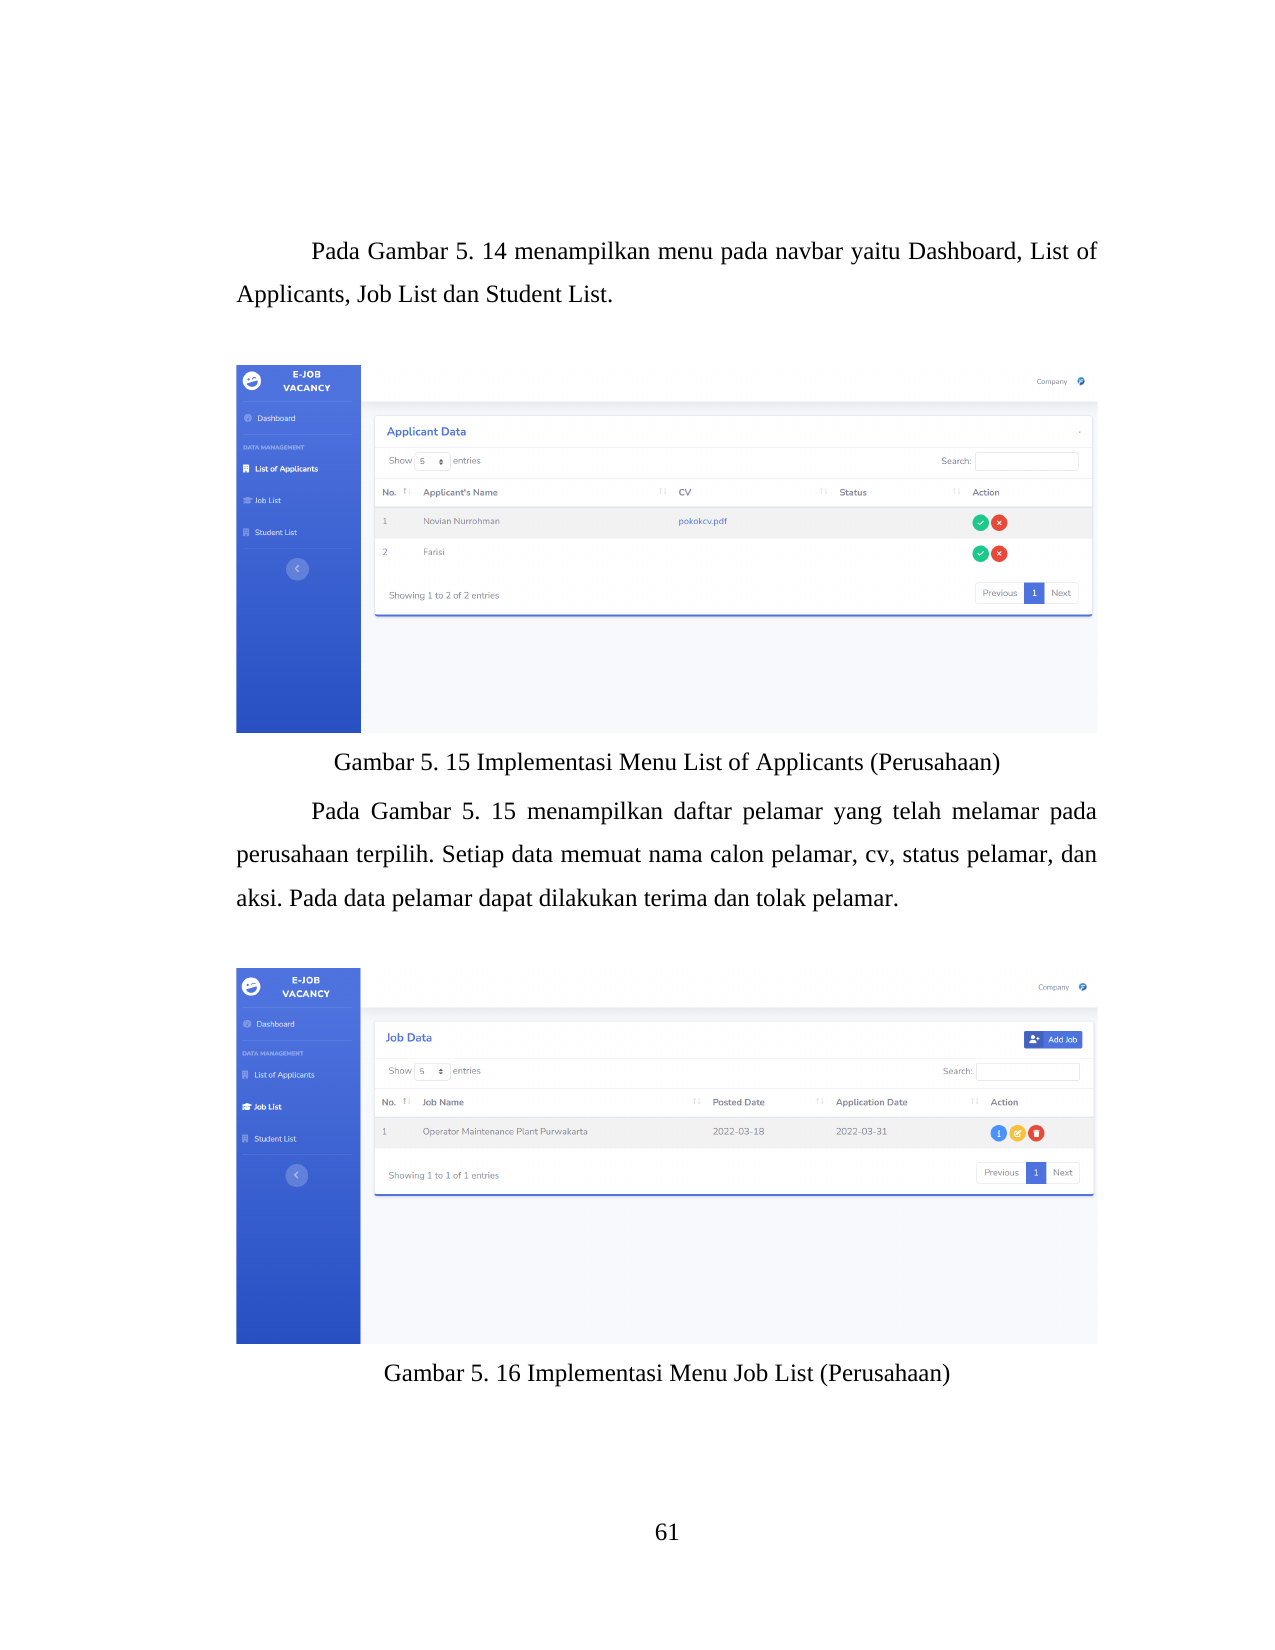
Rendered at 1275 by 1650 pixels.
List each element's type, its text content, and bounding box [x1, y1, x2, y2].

text Gambar 5. 16 Implementasi Menu Job List (Perusahaan) [236, 1358, 1098, 1387]
text Pada Gambar 5. 14 menampilkan menu pada navbar yaitu Dashboard, List of Applicants, Job List dan Student List. [236, 236, 1098, 308]
text Pada Gambar 5. 15 menampilkan daftar pelamar yang telah melamar pada perusahaan terpilih. Setiap data memuat nama calon pelamar, cv, status pelamar, dan aksi. Pada data pelamar dapat dilakukan terima dan tolak pelamar. [236, 796, 1098, 911]
picture [236, 365, 1098, 733]
picture [236, 968, 1098, 1344]
text Gambar 5. 15 Implementasi Menu List of Applicants (Perusahaan) [236, 747, 1098, 776]
